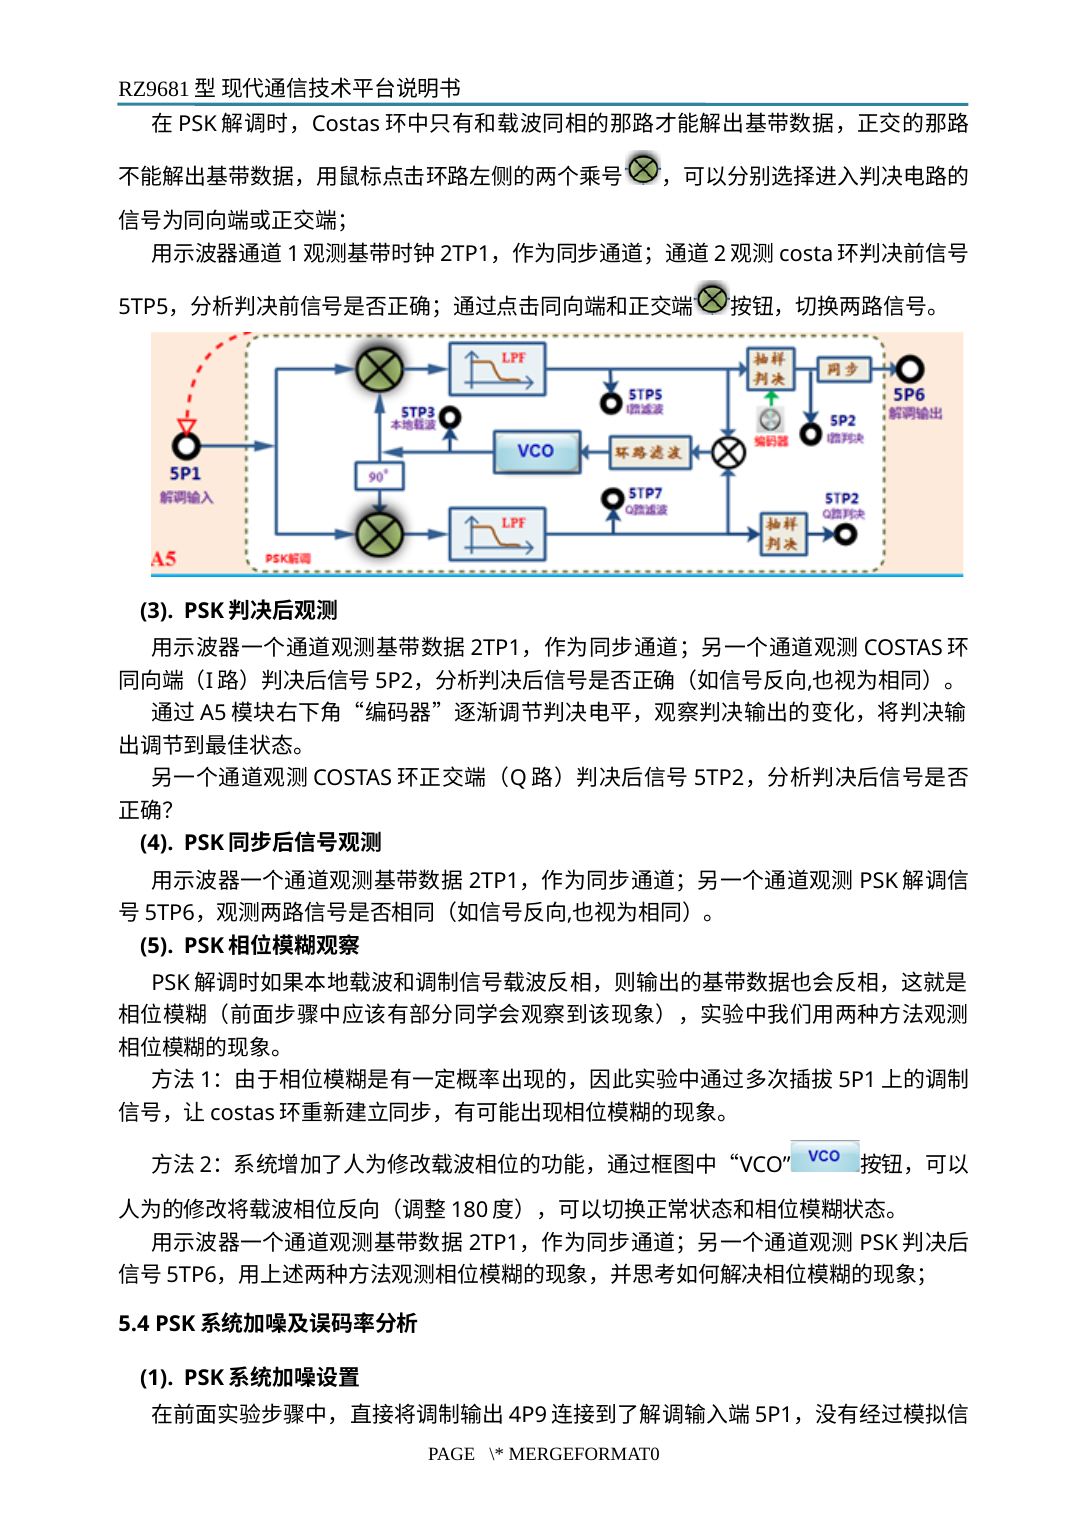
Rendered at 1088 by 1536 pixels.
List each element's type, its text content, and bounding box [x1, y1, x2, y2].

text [118, 1396, 969, 1429]
picture [151, 332, 964, 575]
picture [790, 1140, 860, 1172]
text 方法1：由于相位模糊是有一定概率出现的，因此实验中通过多次插拔5P1上的调制信号，让costas环重新建立同步，有可能出现相位模糊的现象。 [118, 1062, 969, 1127]
text 方法2：系统增加了人为修改载波相位的功能，通过框图中“VCO”按钮，可以人为的修改将载波相位反向（调整180度），可以切换正常状态和相位模糊状态。 [118, 1127, 969, 1224]
text 另一个通道观测COSTAS环正交端（Q路）判决后信号5TP2，分析判决后信号是否正确？ [118, 760, 969, 825]
list PSK同步后信号观测 [140, 825, 969, 858]
picture [693, 280, 730, 315]
picture [624, 150, 662, 185]
text 5.4 PSK系统加噪及误码率分析 [118, 1306, 969, 1338]
text 通过A5模块右下角“编码器”逐渐调节判决电平，观察判决输出的变化，将判决输出调节到最佳状态。 [118, 695, 969, 760]
text 在PSK解调时，Costas环中只有和载波同相的那路才能解出基带数据，正交的那路不能解出基带数据，用鼠标点击环路左侧的两个乘号，可以分别选择进入判决电路的信号为同向端或正交端； [118, 105, 969, 235]
text 用示波器一个通道观测基带数据2TP1，作为同步通道；另一个通道观测PSK判决后信号5TP6，用上述两种方法观测相位模糊的现象，并思考如何解决相位模糊的现象； [118, 1224, 969, 1289]
list PSK判决后观测 [140, 593, 969, 625]
list PSK系统加噪设置 [140, 1359, 969, 1392]
text 用示波器一个通道观测基带数据2TP1，作为同步通道；另一个通道观测PSK解调信号5TP6，观测两路信号是否相同（如信号反向,也视为相同）。 [118, 862, 969, 927]
text PSK解调时如果本地载波和调制信号载波反相，则输出的基带数据也会反相，这就是相位模糊（前面步骤中应该有部分同学会观察到该现象），实验中我们用两种方法观测相位模糊的现象。 [118, 964, 969, 1062]
text 用示波器一个通道观测基带数据2TP1，作为同步通道；另一个通道观测COSTAS环同向端（I路）判决后信号5P2，分析判决后信号是否正确（如信号反向,也视为相同）。 [118, 630, 969, 695]
list PSK相位模糊观察 [140, 927, 969, 960]
text 用示波器通道1观测基带时钟2TP1，作为同步通道；通道2观测costa环判决前信号5TP5，分析判决前信号是否正确；通过点击同向端和正交端按钮，切换两路信号。 [118, 235, 969, 333]
